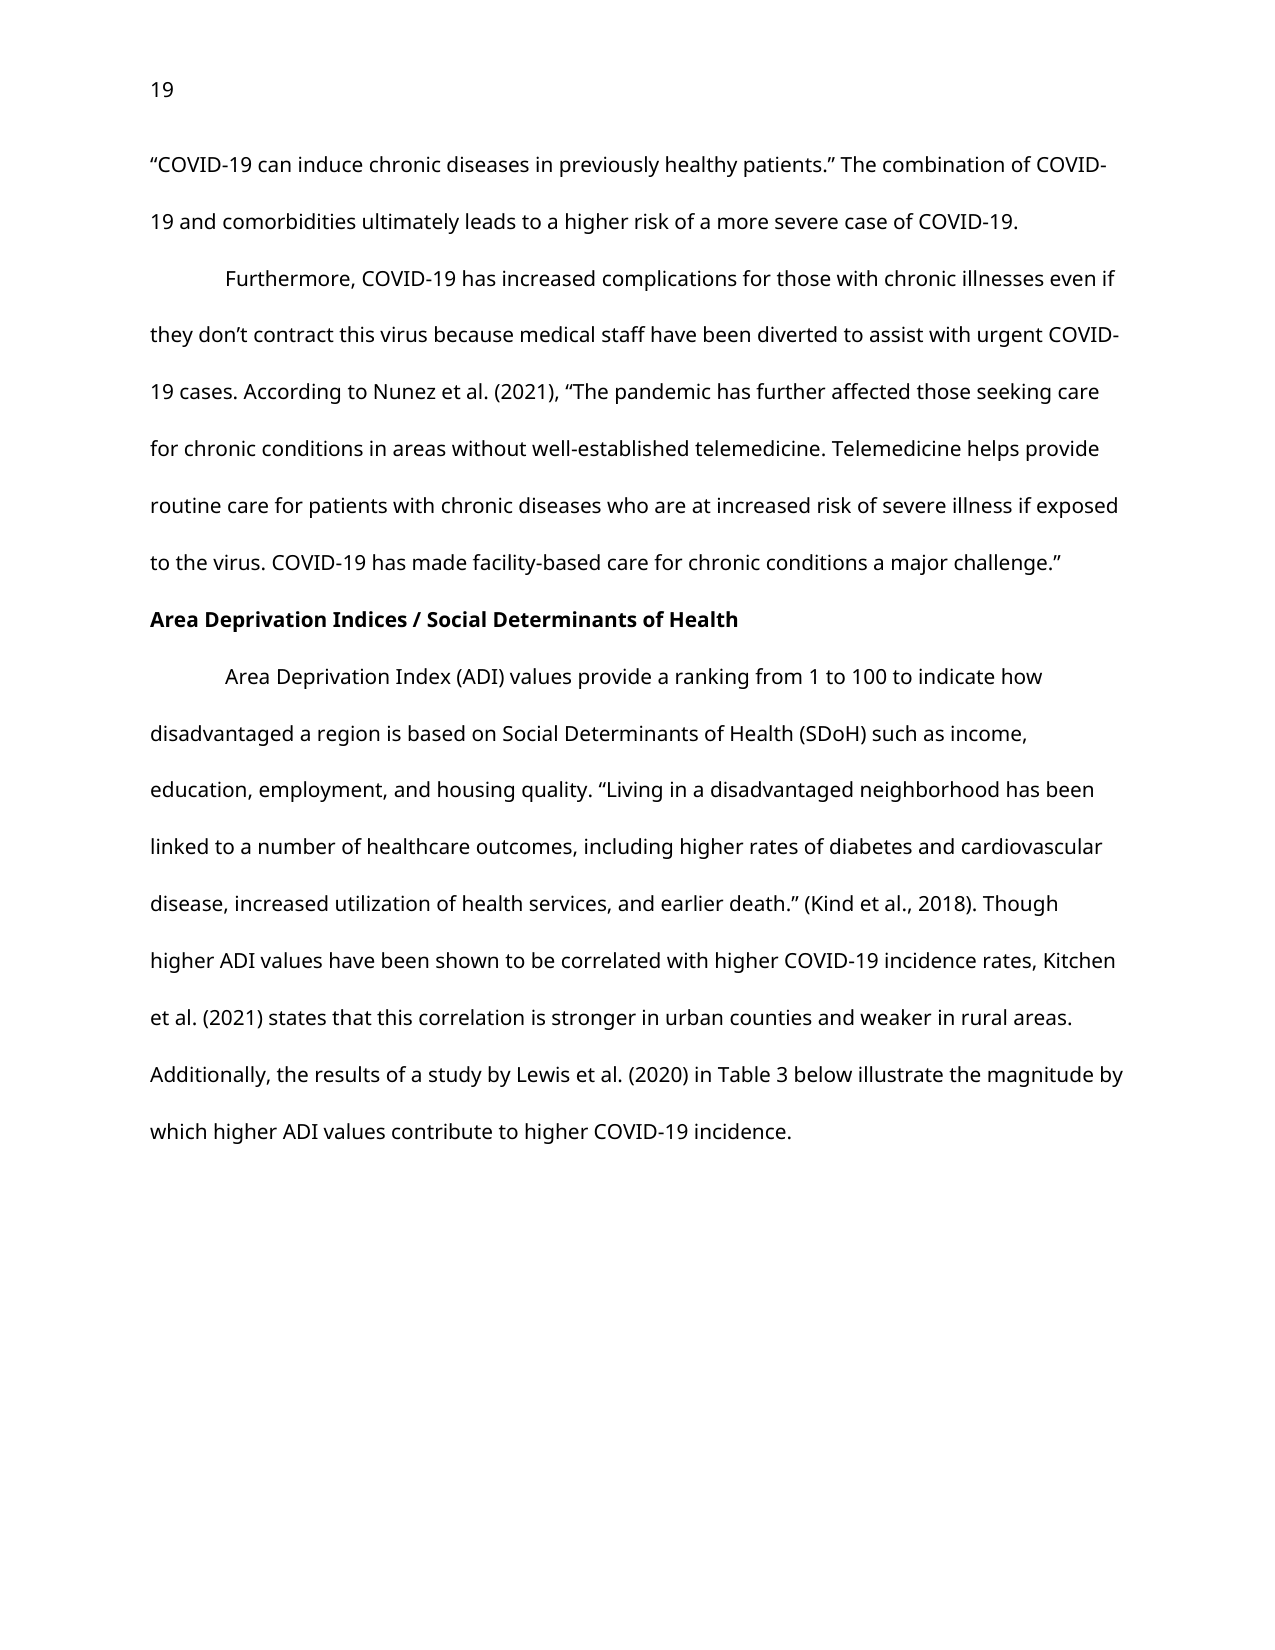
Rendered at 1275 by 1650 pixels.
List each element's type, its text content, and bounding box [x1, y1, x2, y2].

text Furthermore, COVID-19 has increased complications for those with chronic illnesses even if they don’t contract this virus because medical staff have been diverted to assist with urgent COVID-19 cases. According to Nunez et al. (2021), “The pandemic has further affected those seeking care for chronic conditions in areas without well-established telemedicine. Telemedicine helps provide routine care for patients with chronic diseases who are at increased risk of severe illness if exposed to the virus. COVID-19 has made facility-based care for chronic conditions a major challenge.” [150, 264, 1125, 577]
text Area Deprivation Indices / Social Determinants of Health [150, 605, 1125, 633]
text Area Deprivation Index (ADI) values provide a ranking from 1 to 100 to indicate how disadvantaged a region is based on Social Determinants of Health (SDoH) such as income, education, employment, and housing quality. “Living in a disadvantaged neighborhood has been linked to a number of healthcare outcomes, including higher rates of diabetes and cardiovascular disease, increased utilization of health services, and earlier death.” (Kind et al., 2018). Though higher ADI values have been shown to be correlated with higher COVID-19 incidence rates, Kitchen et al. (2021) states that this correlation is stronger in urban counties and weaker in rural areas. Additionally, the results of a study by Lewis et al. (2020) in Table 3 below illustrate the magnitude by which higher ADI values contribute to higher COVID-19 incidence. [150, 662, 1125, 1145]
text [150, 150, 1125, 235]
